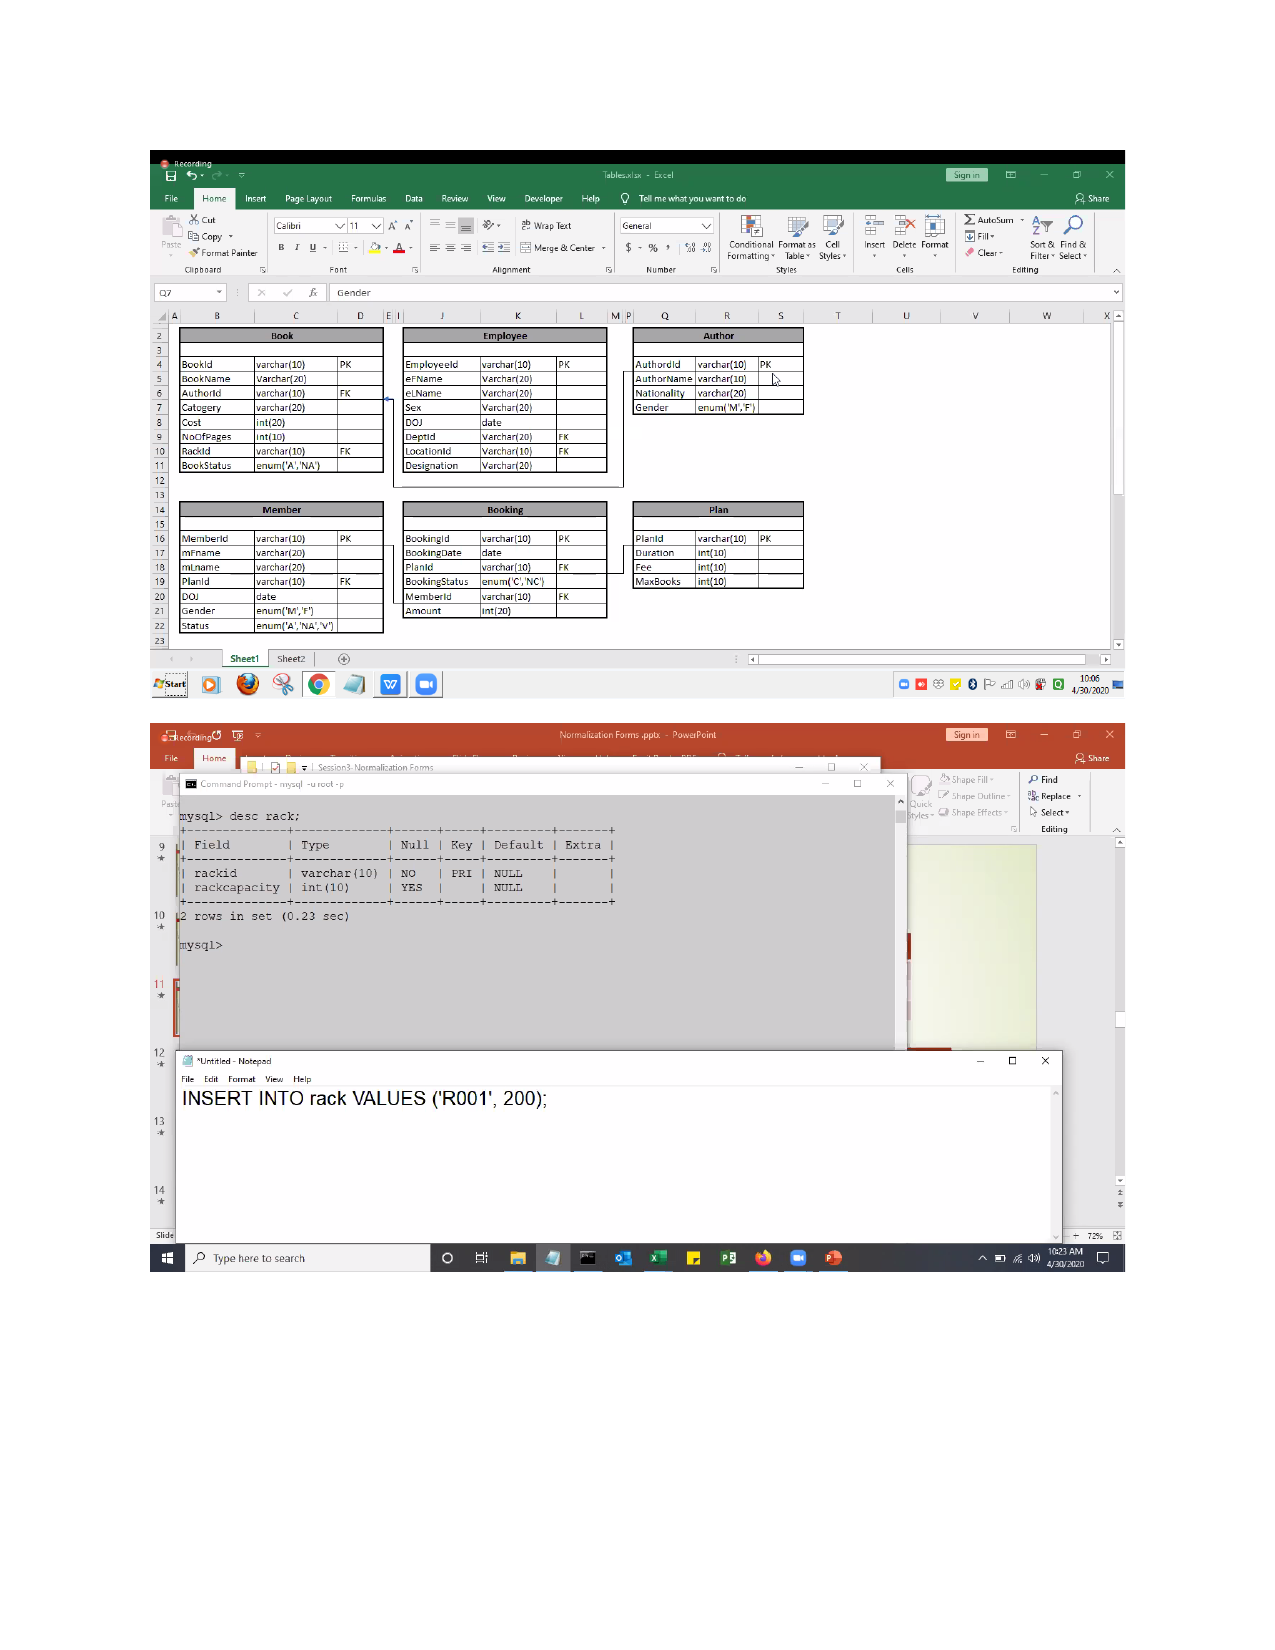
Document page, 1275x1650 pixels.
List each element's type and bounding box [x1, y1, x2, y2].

picture [150, 150, 1125, 699]
picture [150, 723, 1125, 1272]
